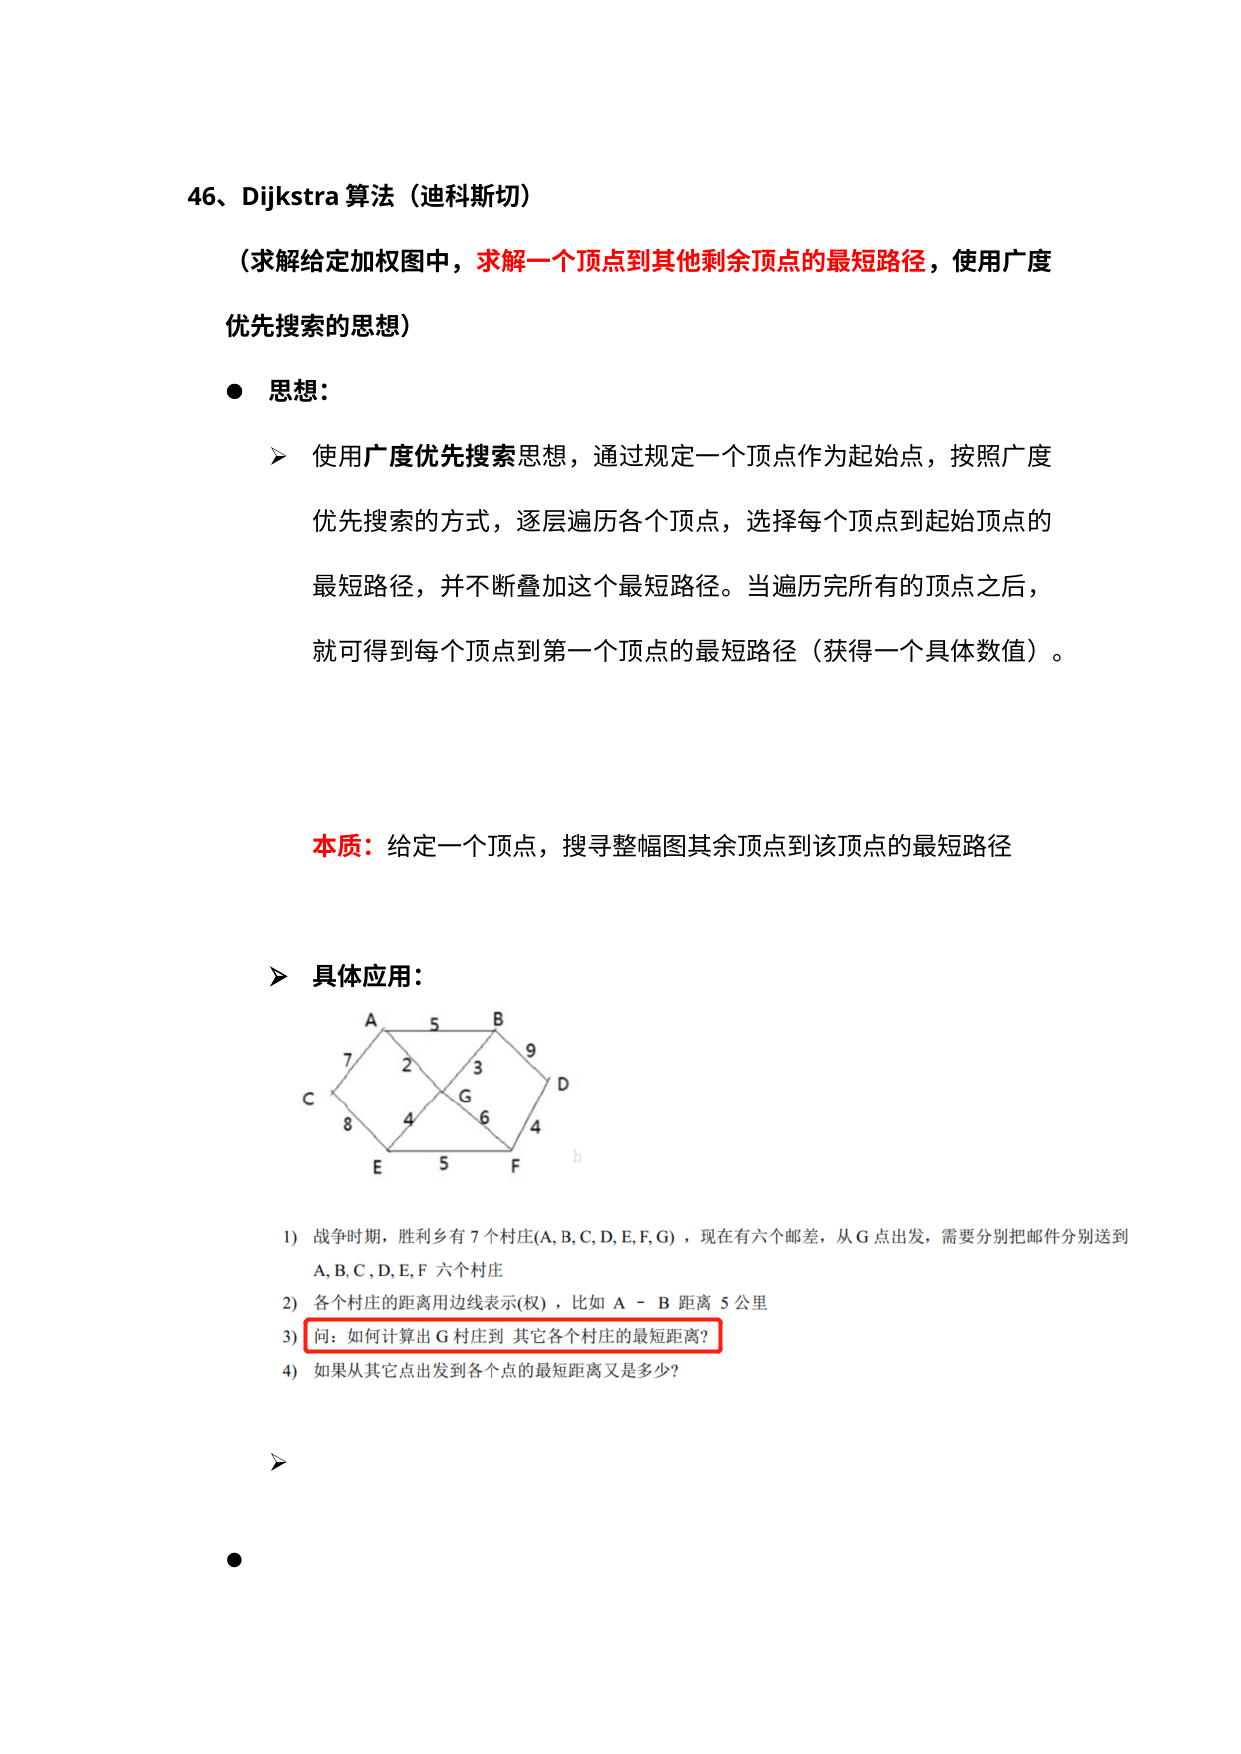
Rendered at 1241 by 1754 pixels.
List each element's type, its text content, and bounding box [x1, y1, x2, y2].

list Dijkstra算法（迪科斯切） [187, 162, 1053, 227]
list 思想： [225, 357, 1053, 422]
list 具体应用： [269, 942, 1053, 1007]
list （求解给定加权图中，求解一个顶点到其他剩余顶点的最短路径，使用广度优先搜索的思想） [225, 227, 1053, 357]
picture [275, 1007, 1141, 1390]
list 使用广度优先搜索思想，通过规定一个顶点作为起始点，按照广度优先搜索的方式，逐层遍历各个顶点，选择每个顶点到起始顶点的最短路径，并不断叠加这个最短路径。当遍历完所有的顶点之后，就可得到每个顶点到第一个顶点的最短路径（获得一个具体数值）。 [269, 422, 1053, 747]
text 本质：给定一个顶点，搜寻整幅图其余顶点到该顶点的最短路径 [312, 812, 1053, 877]
